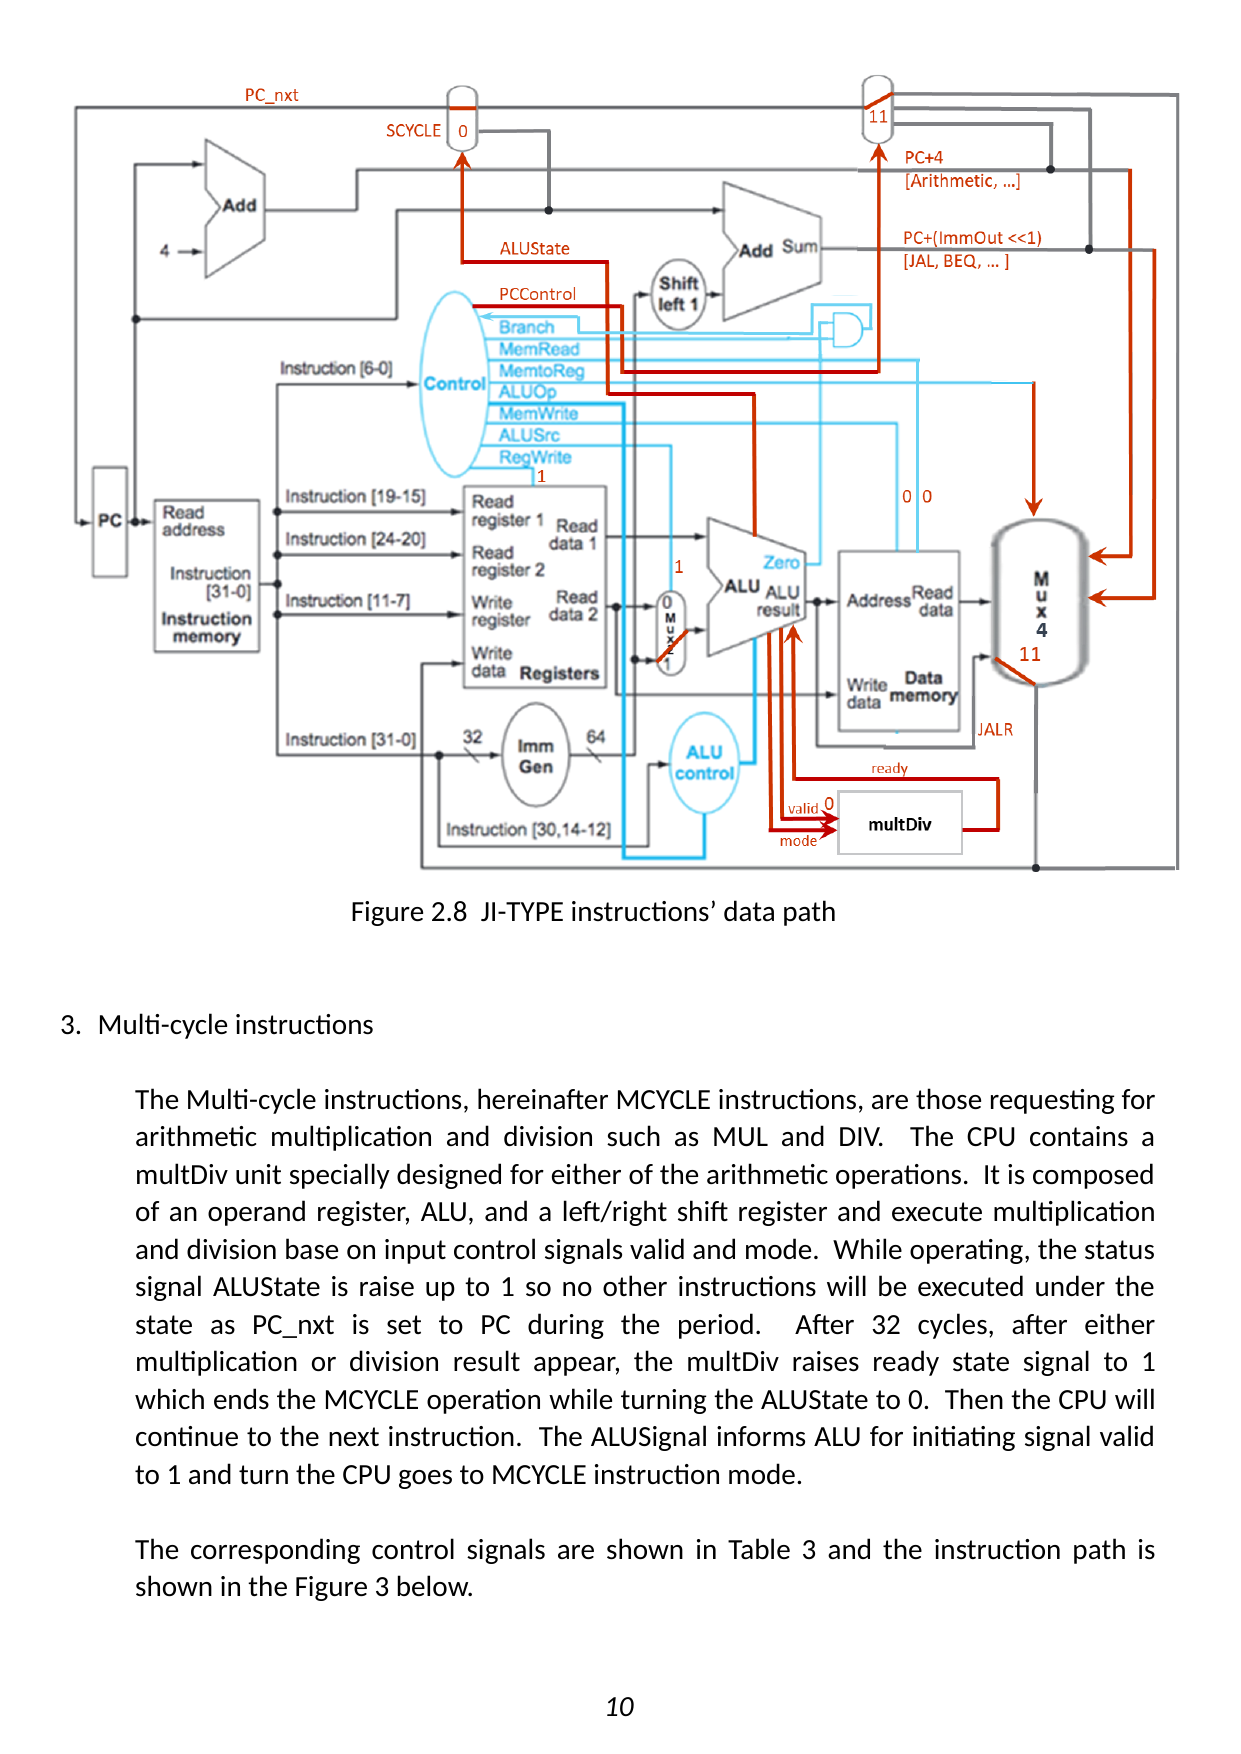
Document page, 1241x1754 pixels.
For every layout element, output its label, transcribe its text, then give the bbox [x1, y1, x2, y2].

list The corresponding control signals are shown in Table 3 and the instruction path is shown in the Figure 3 below. [135, 1530, 1157, 1605]
list Multi-cycle instructions [60, 1005, 1157, 1043]
list The Multi-cycle instructions, hereinafter MCYCLE instructions, are those requesting for arithmetic multiplication and division such as MUL and DIV. The CPU contains a multDiv unit specially designed for either of the arithmetic operations. It is composed of an operand register, ALU, and a left/right shift register and execute multiplication and division base on input control signals valid and mode. While operating, the status signal ALUState is raise up to 1 so no other instructions will be executed under the state as PC_nxt is set to PC during the period. After 32 cycles, after either multiplication or division result appear, the multDiv raises ready state signal to 1 which ends the MCYCLE operation while turning the ALUState to 0. Then the CPU will continue to the next instruction. The ALUSignal informs ALU for initiating signal valid to 1 and turn the CPU goes to MCYCLE instruction mode. [135, 1080, 1157, 1493]
picture [60, 72, 1180, 888]
list Figure 2.8 JI-TYPE instructions’ data path [235, 893, 1157, 930]
